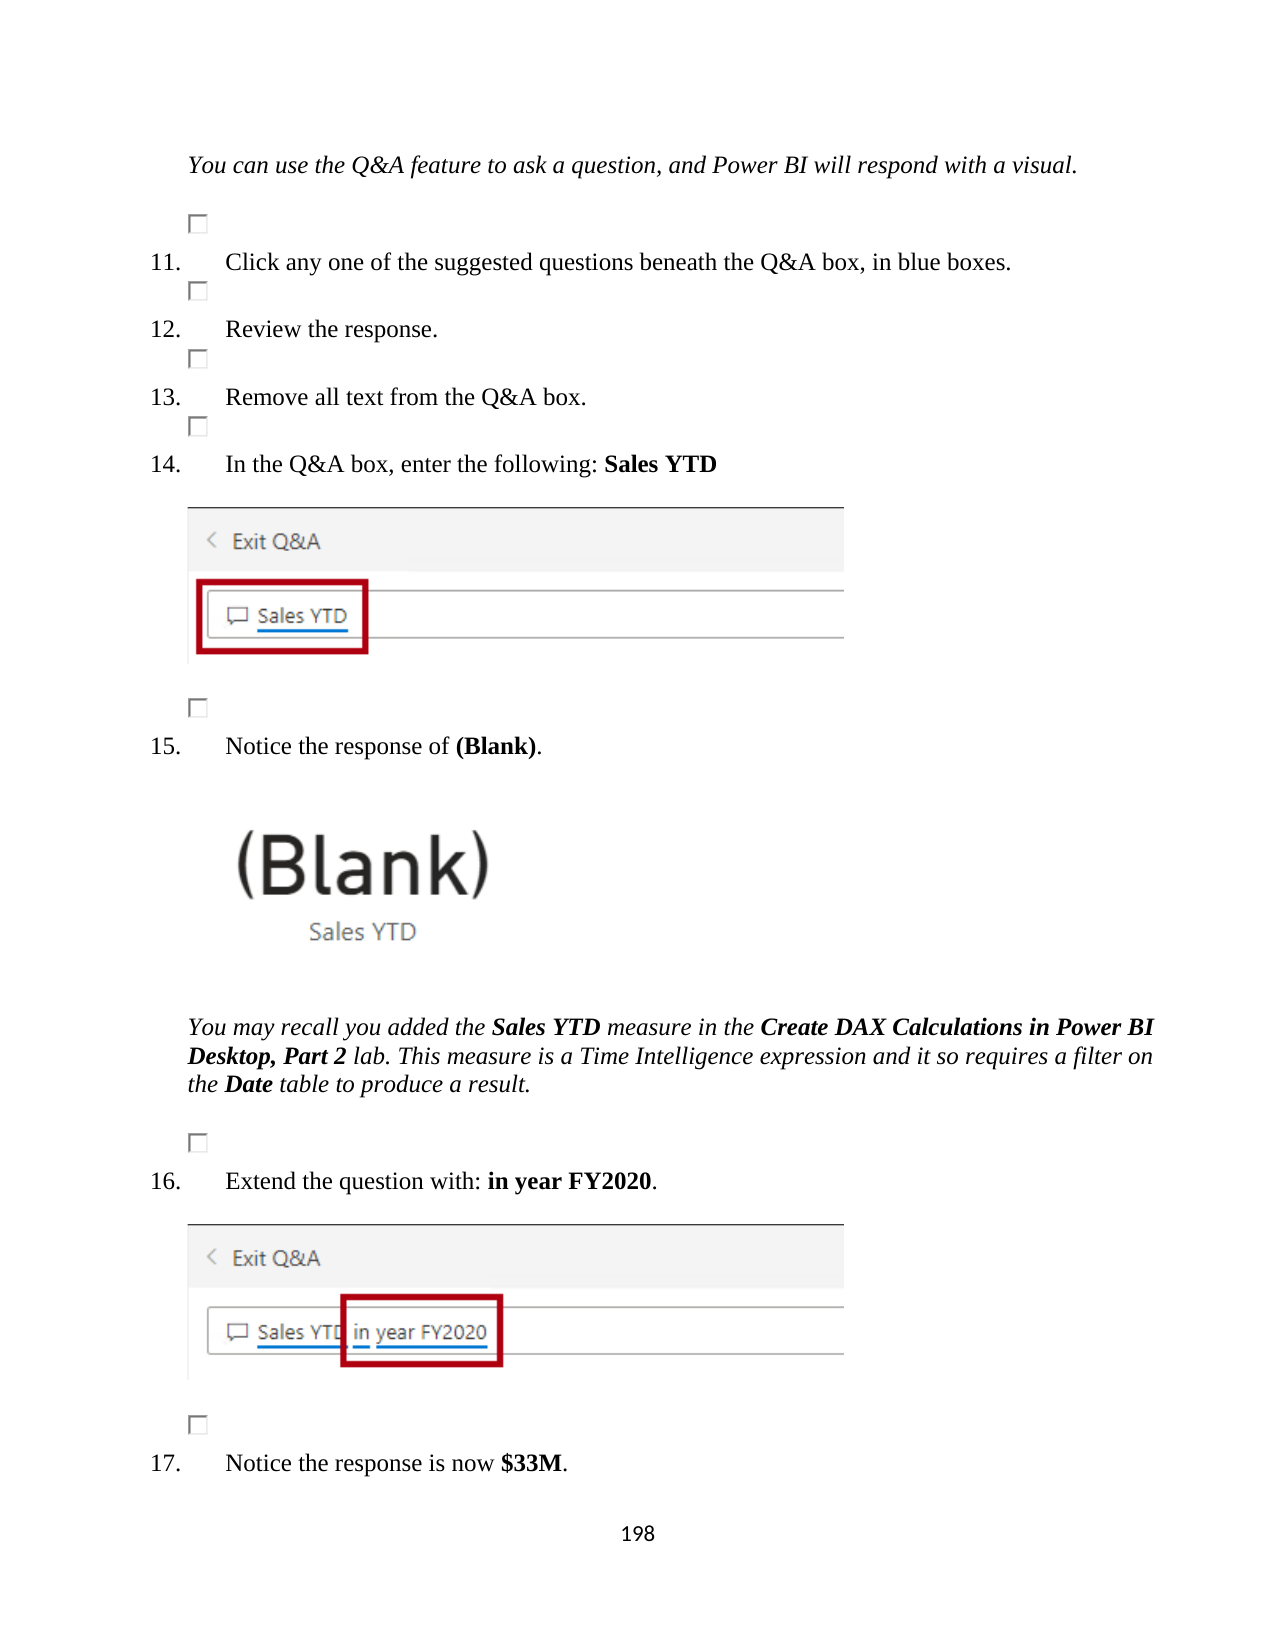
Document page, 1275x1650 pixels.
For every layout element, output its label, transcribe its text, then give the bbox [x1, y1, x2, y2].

list Remove all text from the Q&A box. [150, 343, 1162, 411]
picture [187, 1224, 844, 1380]
list Extend the question with: in year FY2020. [150, 1127, 1162, 1195]
list Notice the response is now $33M. [150, 1409, 1162, 1477]
list Click any one of the suggested questions beneath the Q&A box, in blue boxes. [150, 208, 1162, 276]
picture [187, 789, 539, 983]
text You can use the Q&A feature to ask a question, and Power BI will respond with a visual. [187, 150, 1162, 179]
list Notice the response of (Blank). [150, 692, 1162, 760]
text You may recall you added the Sales YTD measure in the Create DAX Calculations in Power BI Desktop, Part 2 lab. This measure is a Time Intelligence expression and it so requires a filter on the Date table to produce a result. [187, 1012, 1162, 1098]
list Review the response. [150, 276, 1162, 343]
picture [187, 507, 844, 664]
list In the Q&A box, enter the following: Sales YTD [150, 411, 1162, 478]
